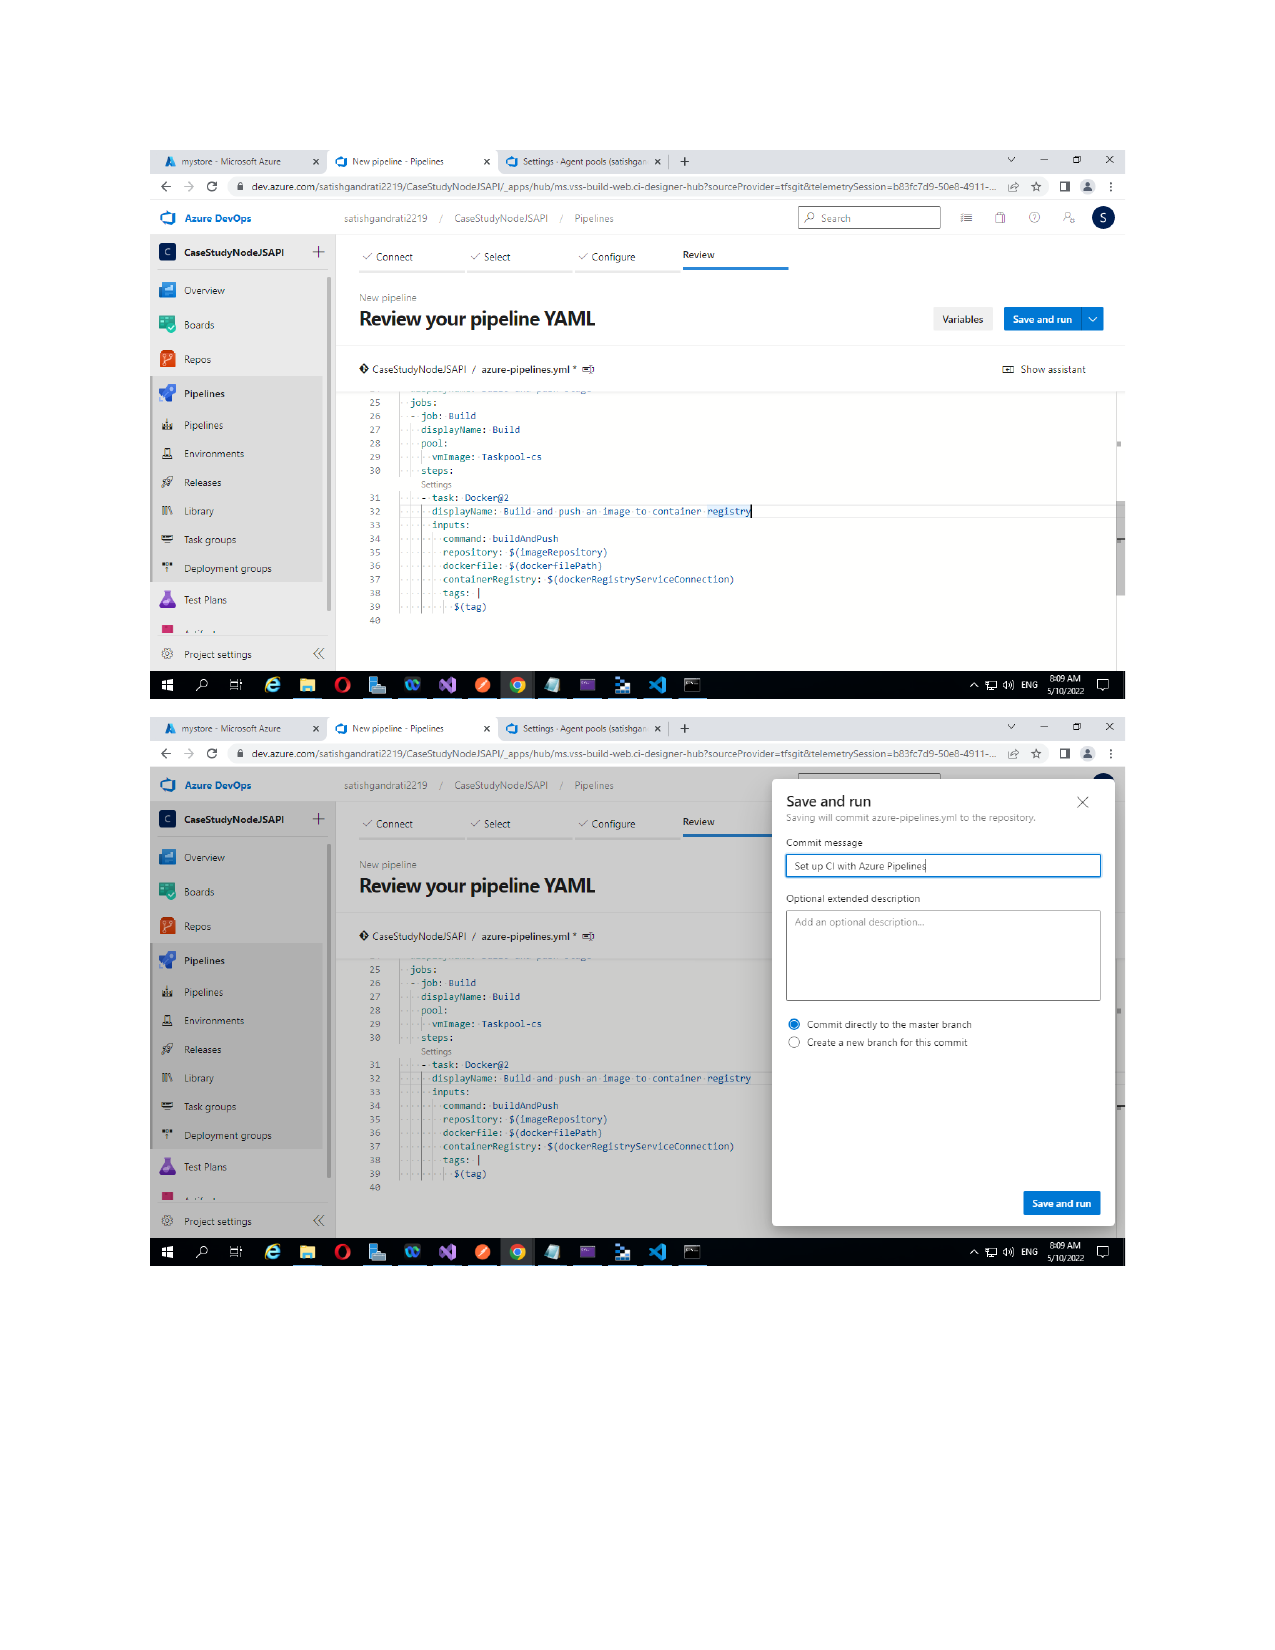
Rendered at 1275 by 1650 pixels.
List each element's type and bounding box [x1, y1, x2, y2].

picture [150, 150, 1125, 699]
picture [150, 717, 1125, 1266]
